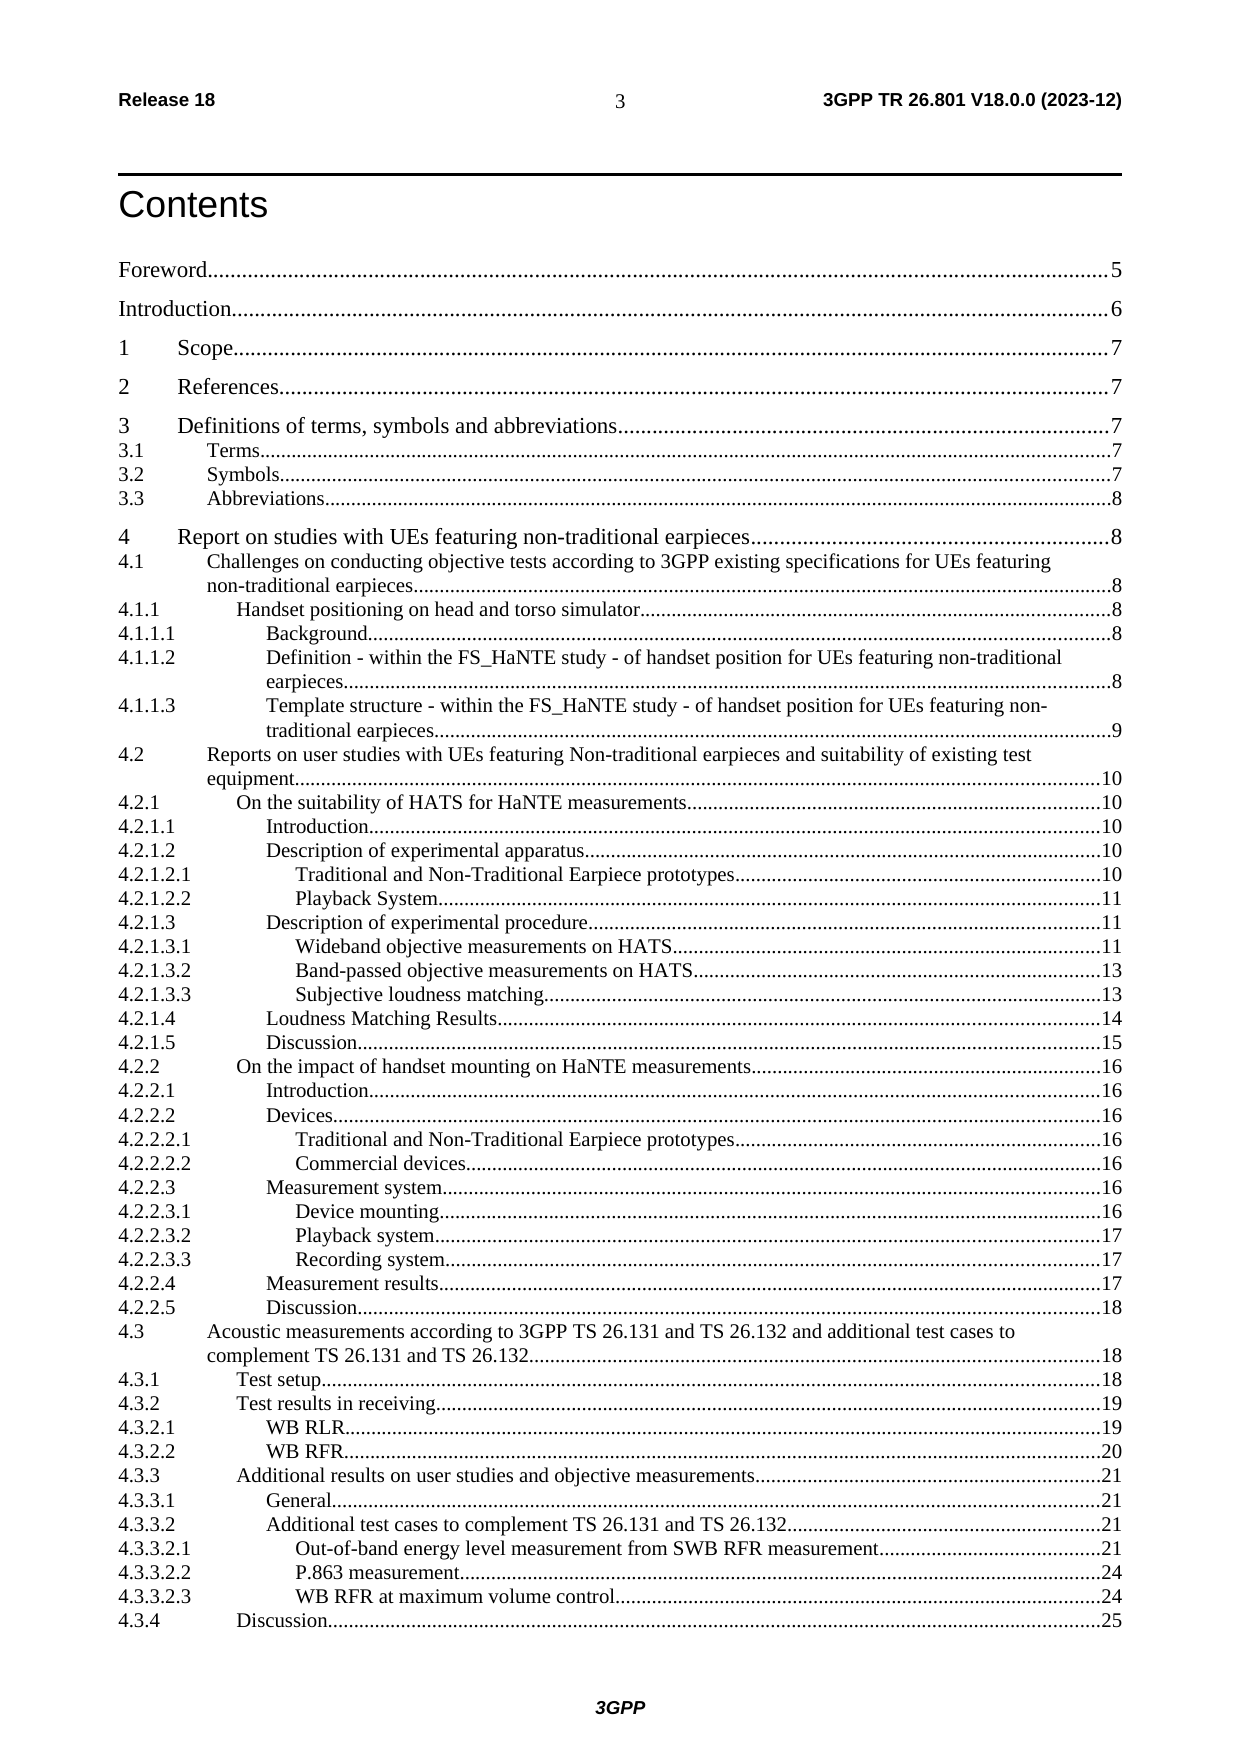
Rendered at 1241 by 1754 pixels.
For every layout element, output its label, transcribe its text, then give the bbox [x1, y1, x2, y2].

text 4.2.2.3.1 Device mounting 16 [118, 1199, 1122, 1223]
text 4.3.2.2 WB RFR 20 [118, 1439, 1122, 1463]
text Contents [118, 176, 1122, 225]
text 3 Definitions of terms, symbols and abbreviations 7 [118, 412, 1078, 438]
text 4.3.3.1 General 21 [118, 1487, 1122, 1512]
text 4.3.3.2.3 WB RFR at maximum volume control 24 [118, 1584, 1122, 1608]
text 4.2.1.1 Introduction 10 [118, 814, 1122, 838]
text 4.2.2.1 Introduction 16 [118, 1078, 1122, 1102]
text 4.2.2.3.2 Playback system 17 [118, 1223, 1122, 1247]
text 4.3.3.2 Additional test cases to complement TS 26.131 and TS 26.132 21 [118, 1512, 1122, 1536]
text 4.2.1.3 Description of experimental procedure 11 [118, 910, 1122, 934]
text 4.2.2.2.2 Commercial devices 16 [118, 1151, 1122, 1175]
text 4.2.2 On the impact of handset mounting on HaNTE measurements 16 [118, 1054, 1122, 1078]
text 4 Report on studies with UEs featuring non-traditional earpieces 8 [118, 523, 1078, 549]
text 4.2.1.2 Description of experimental apparatus 10 [118, 838, 1122, 862]
text 4.2.1.4 Loudness Matching Results 14 [118, 1006, 1122, 1030]
text 4.1.1 Handset positioning on head and torso simulator 8 [118, 597, 1122, 621]
text 4.2.2.3.3 Recording system 17 [118, 1247, 1122, 1271]
text 1 Scope 7 [118, 334, 1078, 360]
text 4.2.1.3.1 Wideband objective measurements on HATS 11 [118, 934, 1122, 958]
text 4.3.3.2.1 Out-of-band energy level measurement from SWB RFR measurement 21 [118, 1536, 1122, 1560]
text 3.3 Abbreviations 8 [118, 486, 1078, 510]
text 4.2.1.2.2 Playback System 11 [118, 886, 1122, 910]
text 3.1 Terms 7 [118, 438, 1078, 462]
text Foreword 5 [118, 256, 1078, 283]
text 4.2.1.2.1 Traditional and Non-Traditional Earpiece prototypes 10 [118, 862, 1122, 886]
text 4.1.1.3 Template structure - within the FS_HaNTE study - of handset position for UEs featuring non-traditional earpieces 9 [118, 693, 1122, 742]
text 4.3.3 Additional results on user studies and objective measurements 21 [118, 1463, 1122, 1487]
text 4.1.1.2 Definition - within the FS_HaNTE study - of handset position for UEs featuring non-traditional earpieces 8 [118, 645, 1122, 693]
text 4.3.3.2.2 P.863 measurement 24 [118, 1560, 1122, 1584]
text 4.2.1 On the suitability of HATS for HaNTE measurements 10 [118, 790, 1122, 814]
text 4.2.1.5 Discussion 15 [118, 1030, 1122, 1054]
text Introduction 6 [118, 295, 1078, 321]
text 4.2.1.3.2 Band-passed objective measurements on HATS 13 [118, 958, 1122, 982]
text 4.1.1.1 Background 8 [118, 621, 1122, 645]
text 2 References 7 [118, 373, 1078, 399]
text 4.2.2.5 Discussion 18 [118, 1295, 1122, 1319]
text 4.3.4 Discussion 25 [118, 1608, 1122, 1632]
text 4.3.2.1 WB RLR 19 [118, 1415, 1122, 1439]
text 4.2.2.4 Measurement results 17 [118, 1271, 1122, 1295]
text 4.1 Challenges on conducting objective tests according to 3GPP existing specifications for UEs featuring non-traditional earpieces 8 [118, 549, 1078, 597]
text 4.3.1 Test setup 18 [118, 1367, 1122, 1391]
text 4.3.2 Test results in receiving 19 [118, 1391, 1122, 1415]
text 4.2.2.2.1 Traditional and Non-Traditional Earpiece prototypes 16 [118, 1127, 1122, 1151]
text 4.3 Acoustic measurements according to 3GPP TS 26.131 and TS 26.132 and additional test cases to complement TS 26.131 and TS 26.132 18 [118, 1319, 1078, 1367]
text 4.2.1.3.3 Subjective loudness matching 13 [118, 982, 1122, 1006]
text 3.2 Symbols 7 [118, 462, 1078, 486]
text 4.2.2.2 Devices 16 [118, 1102, 1122, 1127]
text 4.2 Reports on user studies with UEs featuring Non-traditional earpieces and suitability of existing test equipment 10 [118, 742, 1078, 790]
text 4.2.2.3 Measurement system 16 [118, 1175, 1122, 1199]
